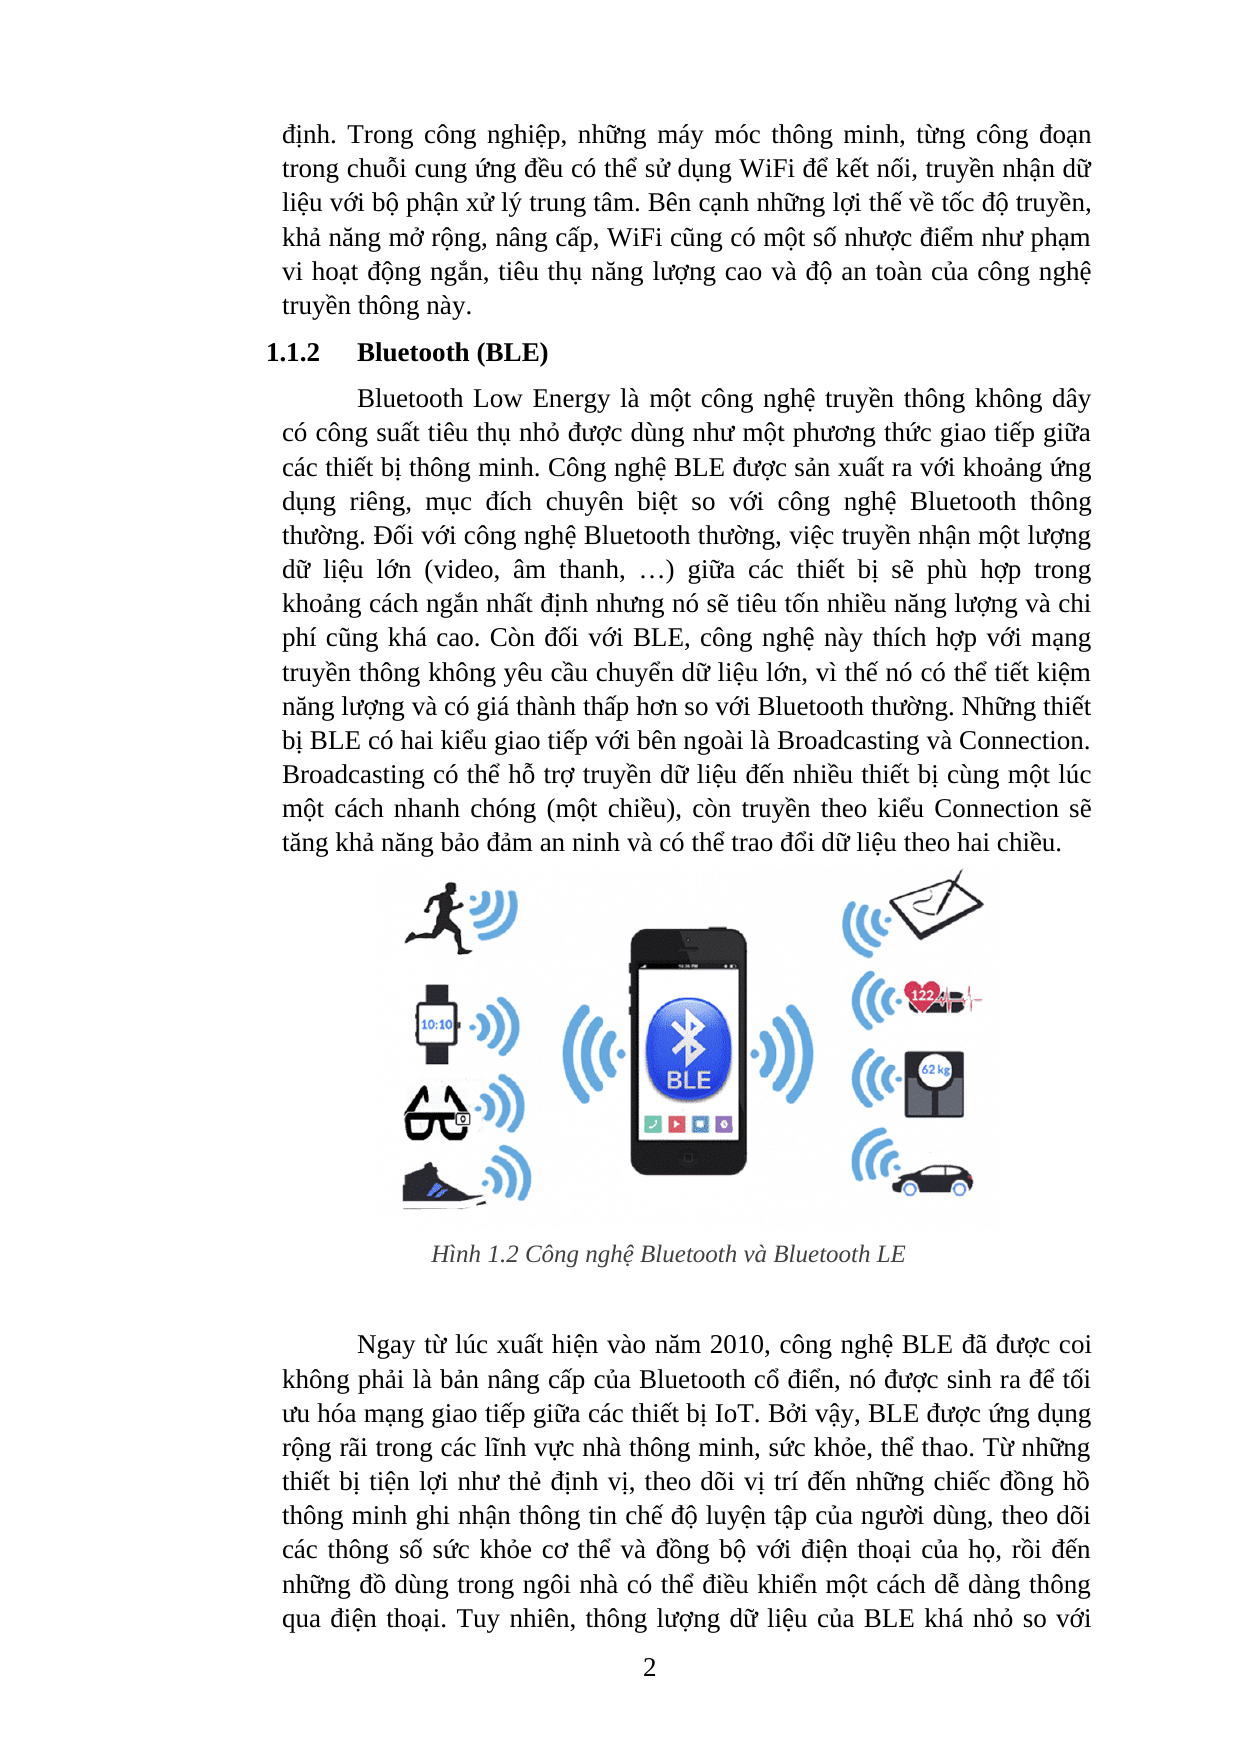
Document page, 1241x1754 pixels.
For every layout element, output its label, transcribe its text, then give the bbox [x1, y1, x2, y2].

text Hình 1.2 Công nghệ Bluetooth và Bluetooth LE [244, 1239, 1092, 1267]
subtitle Bluetooth (BLE) [266, 336, 1092, 367]
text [282, 1329, 1092, 1633]
picture [345, 866, 1029, 1230]
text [282, 118, 1092, 320]
text Bluetooth Low Energy là một công nghệ truyền thông không dây có công suất tiêu thụ nhỏ được dùng như một phương thức giao tiếp giữa các thiết bị thông minh. Công nghệ BLE được sản xuất ra với khoảng ứng dụng riêng, mục đích chuyên biệt so với công nghệ Bluetooth thông thường. Đối với công nghệ Bluetooth thường, việc truyền nhận một lượng dữ liệu lớn (video, âm thanh, …) giữa các thiết bị sẽ phù hợp trong khoảng cách ngắn nhất định nhưng nó sẽ tiêu tốn nhiều năng lượng và chi phí cũng khá cao. Còn đối với BLE, công nghệ này thích hợp với mạng truyền thông không yêu cầu chuyển dữ liệu lớn, vì thế nó có thể tiết kiệm năng lượng và có giá thành thấp hơn so với Bluetooth thường. Những thiết bị BLE có hai kiểu giao tiếp với bên ngoài là Broadcasting và Connection. Broadcasting có thể hỗ trợ truyền dữ liệu đến nhiều thiết bị cùng một lúc một cách nhanh chóng (một chiều), còn truyền theo kiểu Connection sẽ tăng khả năng bảo đảm an ninh và có thể trao đổi dữ liệu theo hai chiều. [282, 382, 1092, 858]
